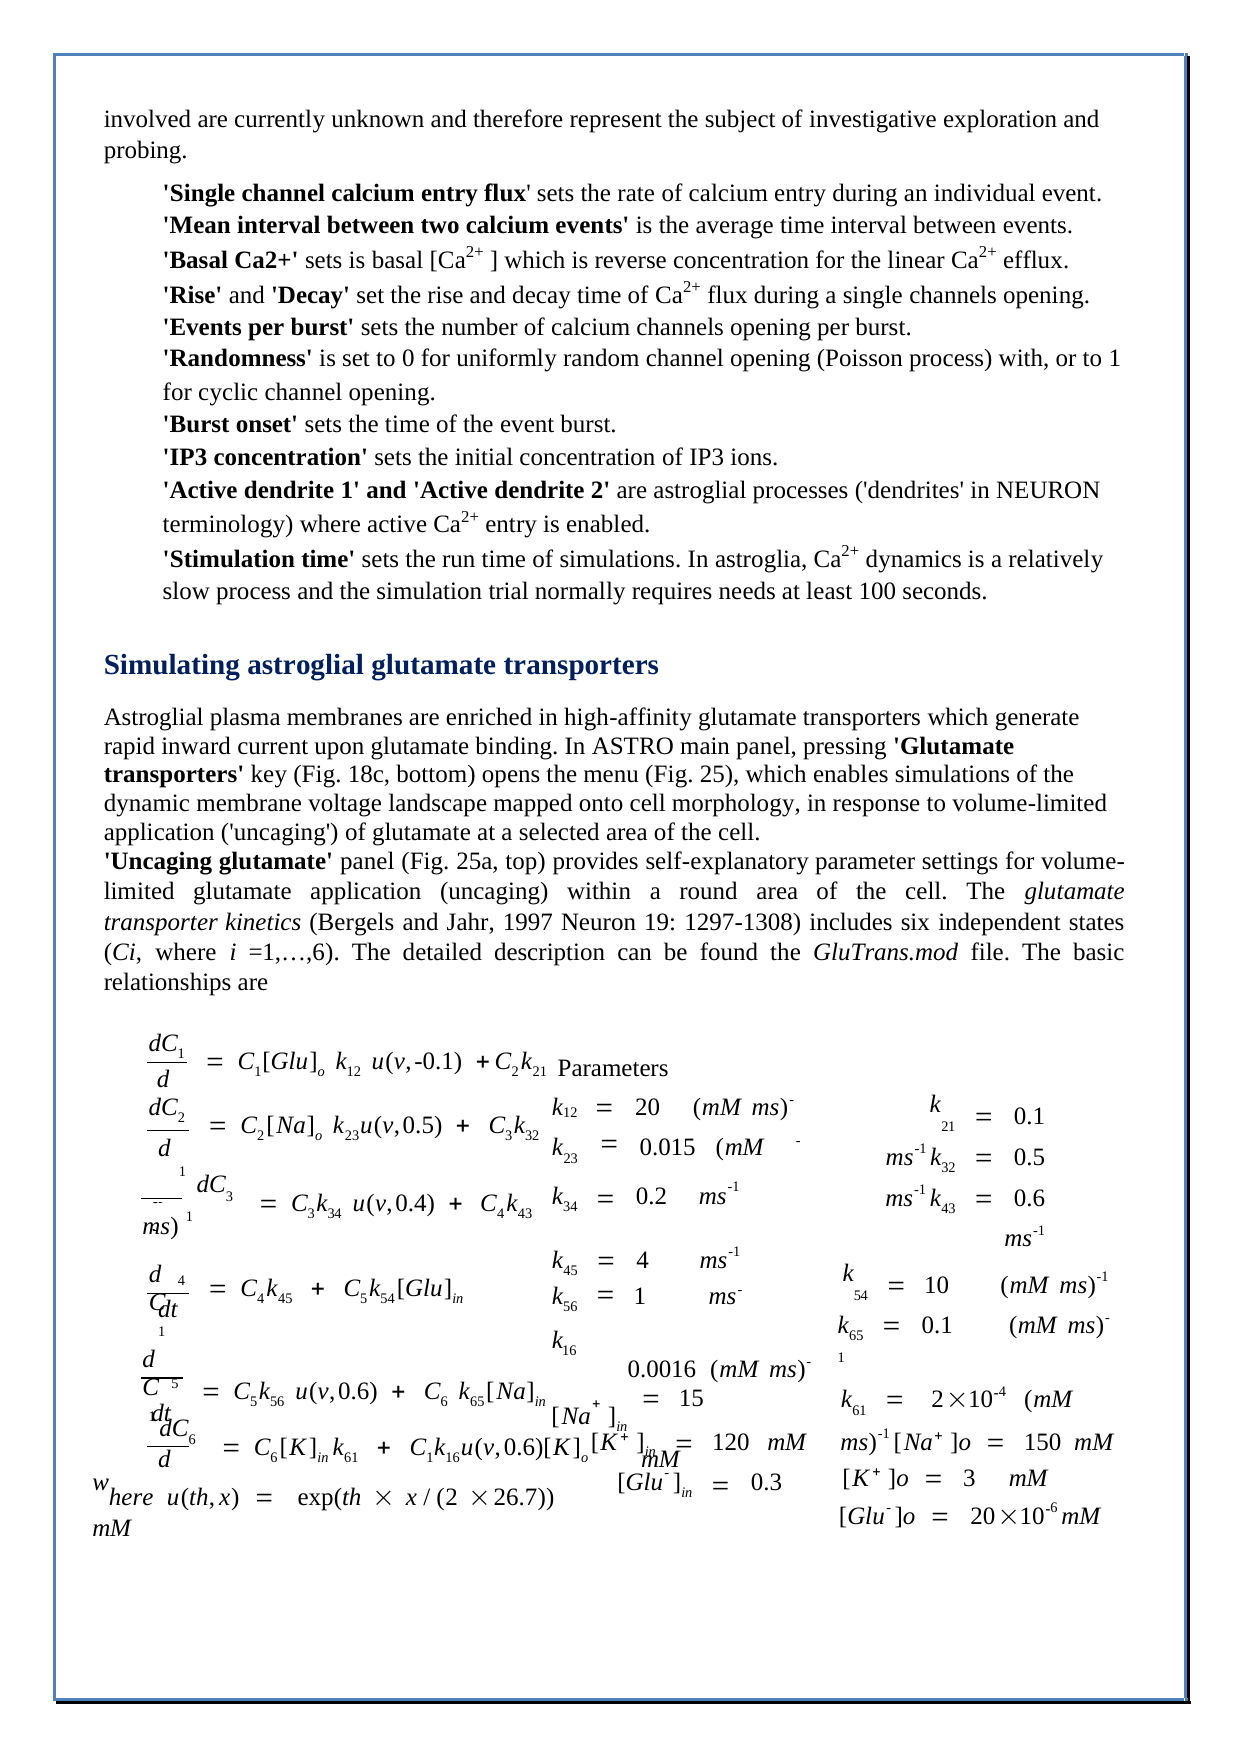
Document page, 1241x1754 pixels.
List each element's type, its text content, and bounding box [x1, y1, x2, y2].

text Astroglial plasma membranes are enriched in high-affinity glutamate transporters which generate rapid inward current upon glutamate binding. In ASTRO main panel, pressing 'Glutamate transporters' key (Fig. 18c, bottom) opens the menu (Fig. 25), which enables simulations of the dynamic membrane voltage landscape mapped onto cell morphology, in response to volume-limited application ('uncaging') of glutamate at a selected area of the cell. [103, 702, 1111, 846]
text 'Uncaging glutamate' panel (Fig. 25a, top) provides self-explanatory parameter settings for volume-limited glutamate application (uncaging) within a round area of the cell. The glutamate transporter kinetics (Bergels and Jahr, 1997 Neuron 19: 1297-1308) includes six independent states (Ci, where i =1,…,6). The detailed description can be found the GluTrans.mod file. The basic relationships are [103, 846, 1125, 996]
text 'Burst onset' sets the time of the event burst. [162, 409, 1154, 438]
text 'Active dendrite 1' and 'Active dendrite 2' are astroglial processes ('dendrites' in NEURON terminology) where active Ca2+ entry is enabled. [162, 476, 1105, 538]
text 'IP3 concentration' sets the initial concentration of IP3 ions. [162, 442, 1154, 471]
text involved are currently unknown and therefore represent the subject of investigative exploration and probing. [103, 104, 1104, 163]
text [Glu- ]o 20106 mM [839, 1500, 1154, 1530]
text 'Randomness' is set to 0 for uniformly random channel opening (Poisson process) with, or to 1 for cyclic channel opening. [162, 343, 1126, 405]
text dC1 C1[Glu]o k12 u(v,-0.1) C2k21 Parameters [148, 1028, 815, 1082]
text 'Stimulation time' sets the run time of simulations. In astroglia, Ca2+ dynamics is a relatively slow process and the simulation trial normally requires needs at least 100 seconds. [162, 541, 1108, 605]
text dt5 C5k56 u(v,0.6) C6 k65[Na]in [Na]in0.0016 (mM ms)-1 dC6 C6[K]in k61 C1k16u(v,0.6)[K]o[K]in 120 mM [148, 1341, 815, 1466]
text k61 2104 (mM ms)-1 [Na]o 150 mM [840, 1382, 1121, 1456]
text [K]o 3 mM [842, 1463, 1154, 1491]
text k54 10 (mM ms)-1 k65 0.1 (mM ms)-1 [837, 1258, 1112, 1377]
text where u(th,x) exp(th x / (2 26.7)) [Glu- ]in 0.3 mM [92, 1469, 815, 1557]
text 'Single channel calcium entry flux' sets the rate of calcium entry during an individual event. 'Mean interval between two calcium events' is the average time interval between events. 'Basal Ca2+' sets is basal [Ca2+ ] which is reverse concentration for the linear Ca2+ efflux. 'Rise' and 'Decay' set the rise and decay time of Ca2+ flux during a single channels opening. 'Events per burst' sets the number of calcium channels opening per burst. [162, 178, 1106, 340]
text k45 4 ms-1 dt4 C4k45 C5k54[Glu]in k56 1 ms-1 [158, 1241, 743, 1341]
text dC2 C2[Na]o k23u(v,0.5) C3k32 k12 0.015 (mM ms)11 dC3 C3k34 u(v,0.4) C4k43 k34 0.2 ms-1 [142, 1092, 811, 1240]
text k21 0.1 ms-1 k32 0.5 ms-1 k43 0.6 ms-1 [841, 1089, 1045, 1252]
text Simulating astroglial glutamate transporters [103, 647, 1154, 681]
